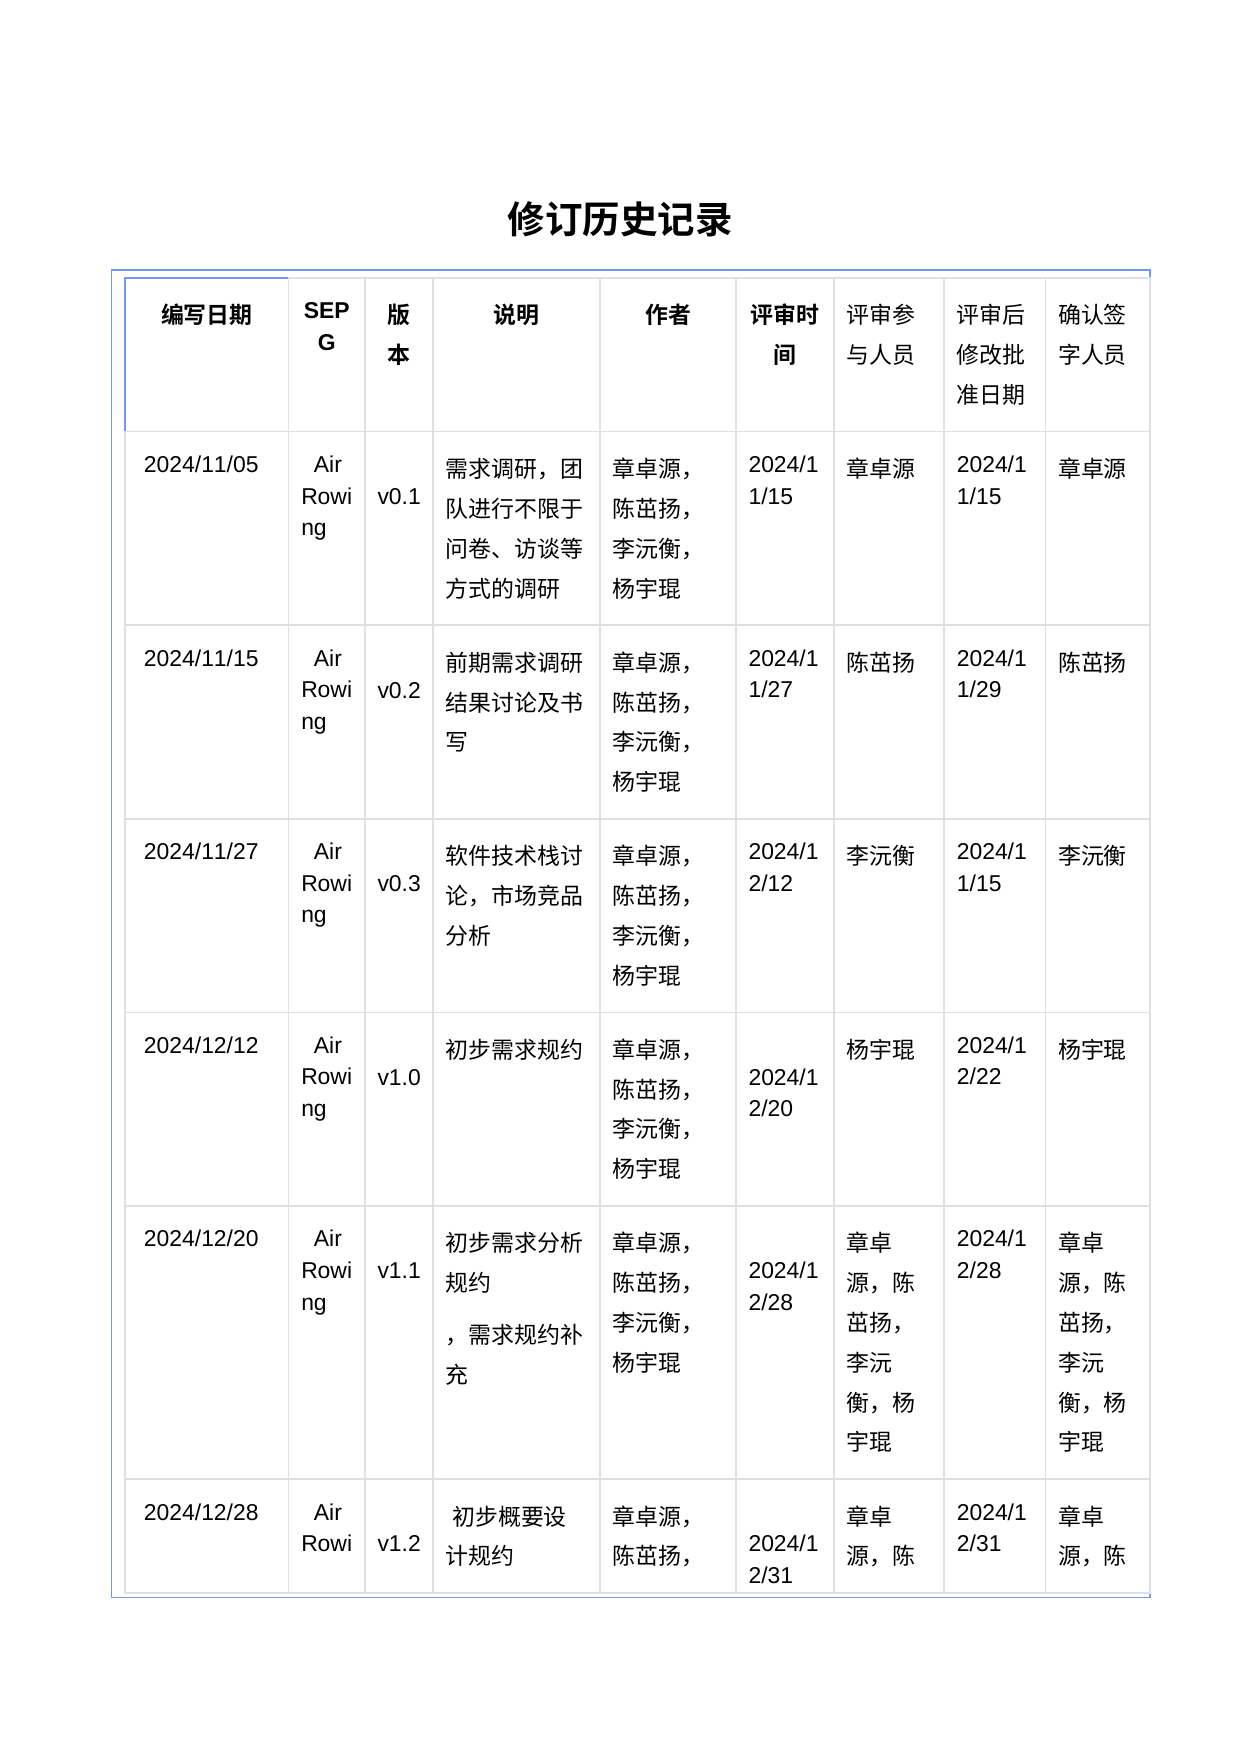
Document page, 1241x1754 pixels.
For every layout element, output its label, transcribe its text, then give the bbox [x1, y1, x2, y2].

text 修订历史记录 [112, 189, 1128, 244]
table_header [112, 271, 1149, 1597]
